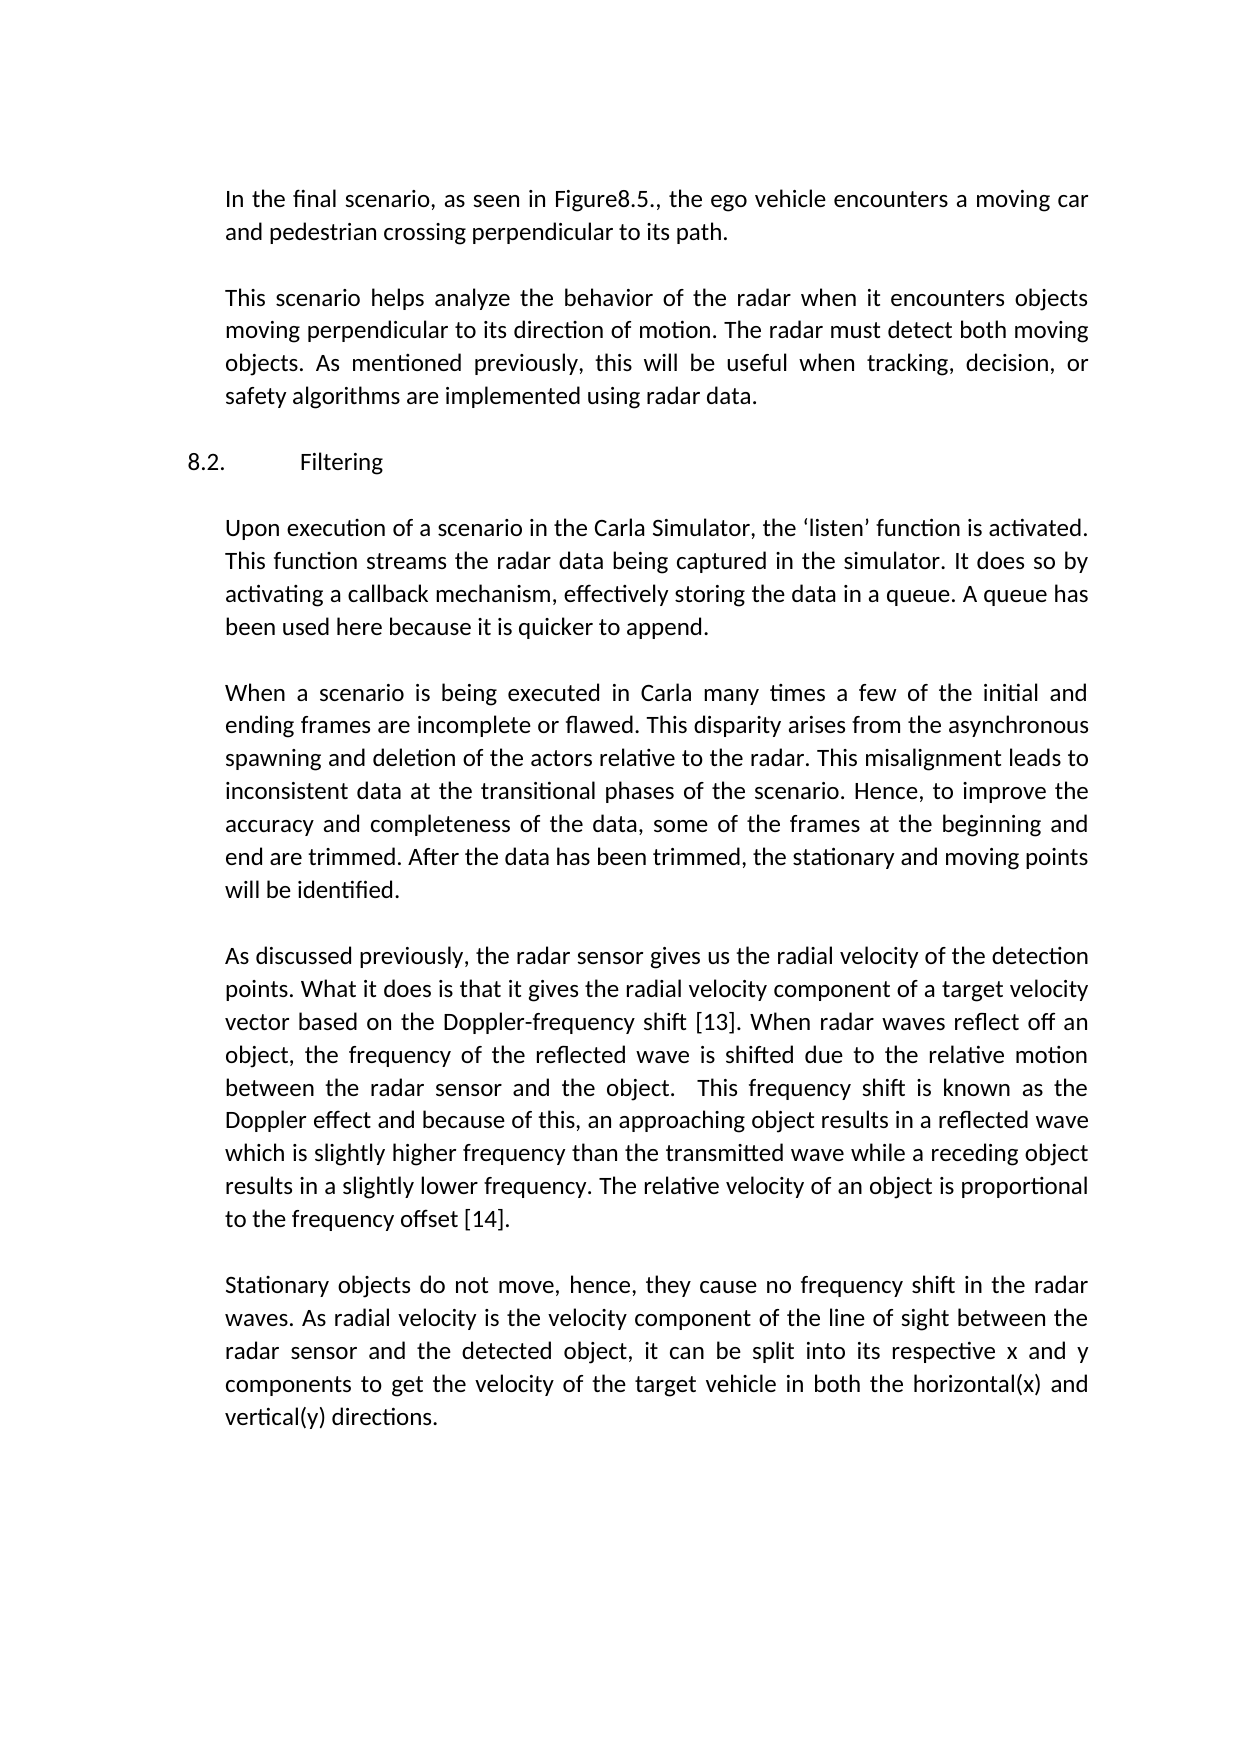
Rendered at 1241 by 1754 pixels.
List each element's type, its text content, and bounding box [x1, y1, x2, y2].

list This scenario helps analyze the behavior of the radar when it encounters objects moving perpendicular to its direction of motion. The radar must detect both moving objects. As mentioned previously, this will be useful when tracking, decision, or safety algorithms are implemented using radar data. [225, 282, 1090, 411]
list Stationary objects do not move, hence, they cause no frequency shift in the radar waves. As radial velocity is the velocity component of the line of sight between the radar sensor and the detected object, it can be split into its respective x and y components to get the velocity of the target vehicle in both the horizontal(x) and vertical(y) directions. [225, 1269, 1090, 1431]
list When a scenario is being executed in Carla many times a few of the initial and ending frames are incomplete or flawed. This disparity arises from the asynchronous spawning and deletion of the actors relative to the radar. This misalignment leads to inconsistent data at the transitional phases of the scenario. Hence, to improve the accuracy and completeness of the data, some of the frames at the beginning and end are trimmed. After the data has been trimmed, the stationary and moving points will be identified. [225, 677, 1090, 905]
list In the final scenario, as seen in Figure8.5., the ego vehicle encounters a moving car and pedestrian crossing perpendicular to its path. [225, 183, 1090, 246]
list Upon execution of a scenario in the Carla Simulator, the ‘listen’ function is activated. This function streams the radar data being captured in the simulator. It does so by activating a callback mechanism, effectively storing the data in a queue. A queue has been used here because it is quicker to append. [225, 512, 1090, 641]
list As discussed previously, the radar sensor gives us the radial velocity of the detection points. What it does is that it gives the radial velocity component of a target velocity vector based on the Doppler-frequency shift [13]. When radar waves reflect off an object, the frequency of the reflected wave is shifted due to the relative motion between the radar sensor and the object. This frequency shift is known as the Doppler effect and because of this, an approaching object results in a reflected wave which is slightly higher frequency than the transmitted wave while a receding object results in a slightly lower frequency. The relative velocity of an object is proportional to the frequency offset [14]. [225, 940, 1090, 1234]
list Filtering [187, 446, 1090, 477]
